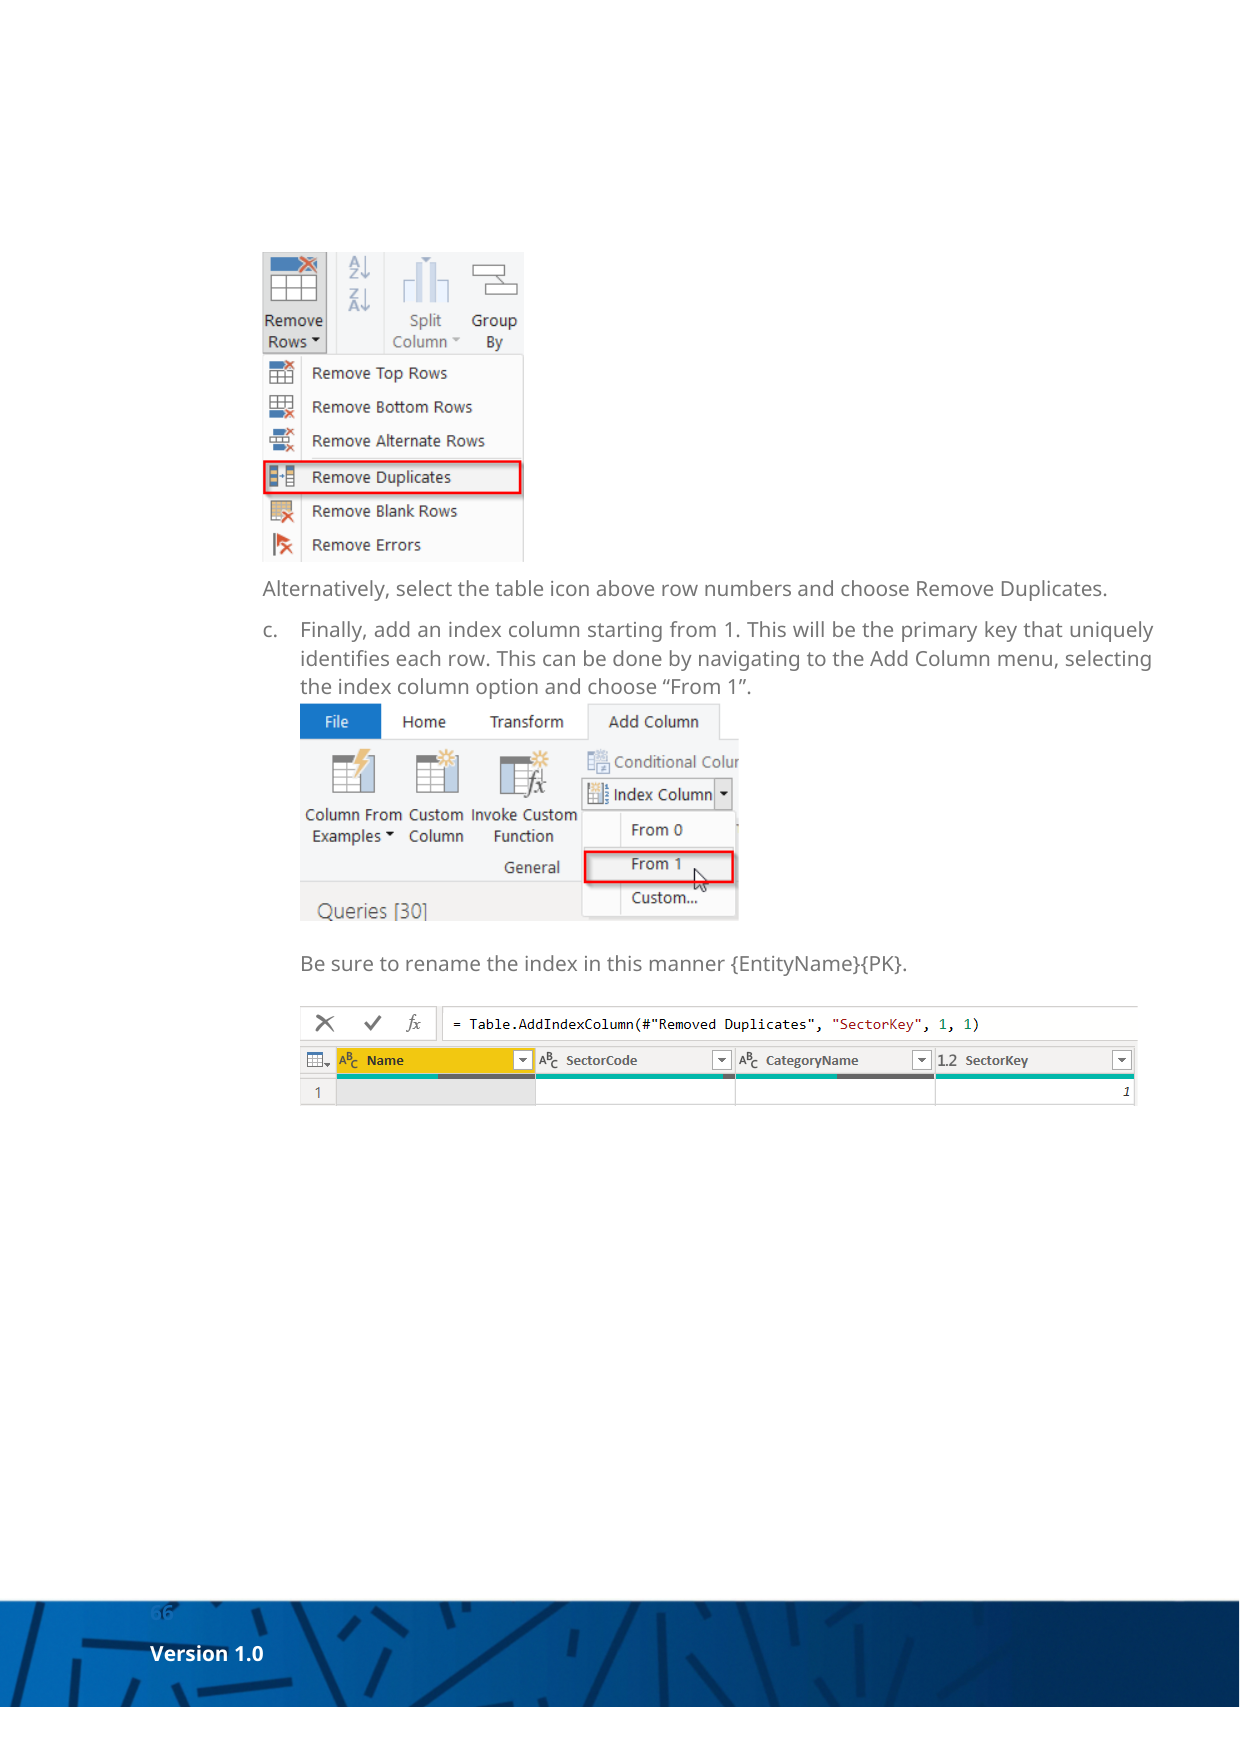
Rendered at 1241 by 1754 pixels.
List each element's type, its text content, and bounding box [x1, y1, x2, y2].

list Be sure to rename the index in this manner {EntityName}{PK}. [300, 949, 1155, 978]
picture [0, 1598, 1240, 1707]
picture [300, 700, 739, 921]
list Finally, add an index column starting from 1. This will be the primary key that uniquely identifies each row. This can be done by navigating to the Add Column menu, selecting the index column option and choose “From 1”. [262, 616, 1155, 701]
picture [262, 252, 524, 562]
picture [300, 1006, 1138, 1106]
text Alternatively, select the table icon above row numbers and choose Remove Duplicates. [262, 574, 1155, 603]
